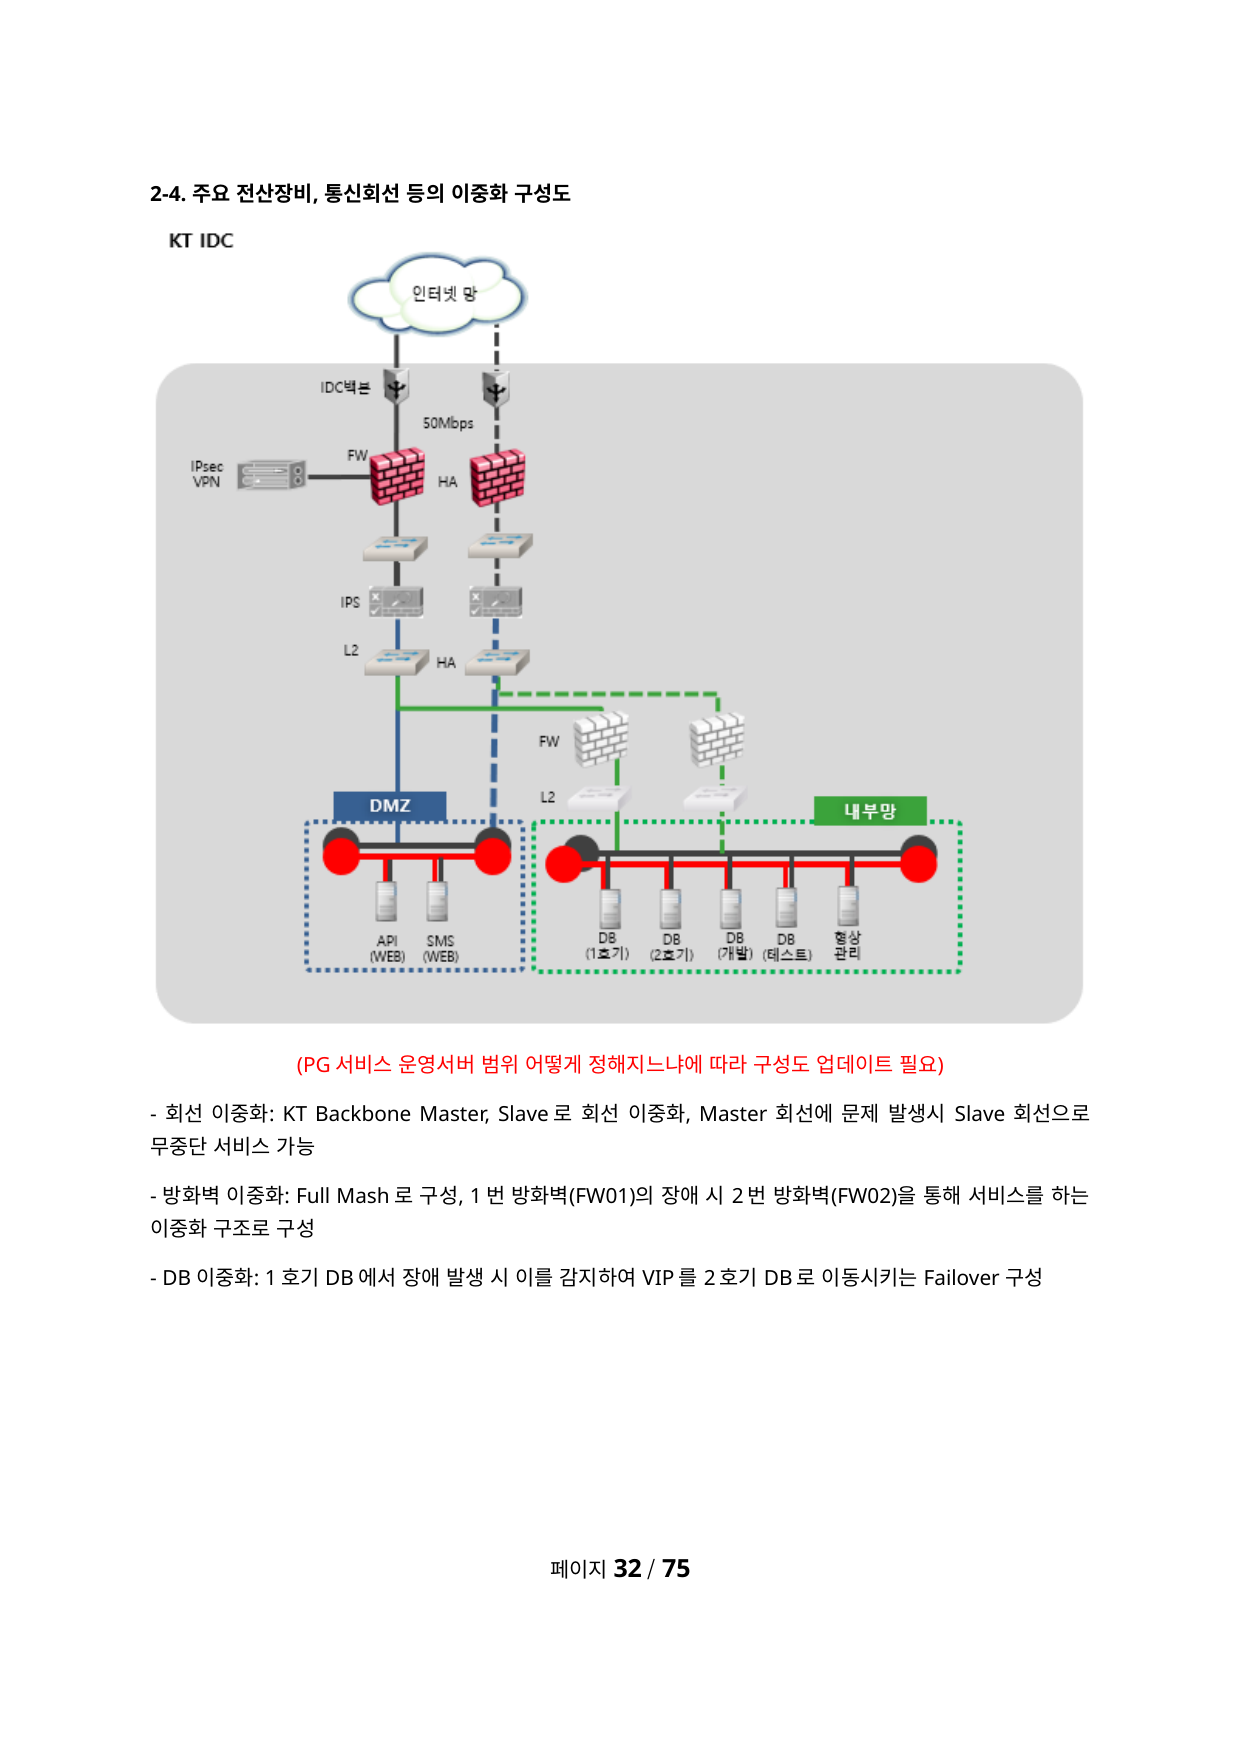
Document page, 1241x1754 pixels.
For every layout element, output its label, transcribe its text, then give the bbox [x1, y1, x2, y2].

text (PG서비스 운영서버 범위 어떻게 정해지느냐에 따라 구성도 업데이트 필요) [150, 1048, 1090, 1078]
picture [150, 226, 1091, 1030]
subtitle 2-4. 주요 전산장비, 통신회선 등의 이중화 구성도 [150, 177, 1090, 207]
text - 방화벽 이중화: Full Mash로 구성, 1번 방화벽(FW01)의 장애 시 2번 방화벽(FW02)을 통해 서비스를 하는 이중화 구조로 구성 [150, 1179, 1090, 1242]
text - 회선 이중화: KT Backbone Master, Slave로 회선 이중화, Master 회선에 문제 발생시 Slave 회선으로 무중단 서비스 가능 [150, 1098, 1090, 1161]
text - DB 이중화: 1호기 DB에서 장애 발생 시 이를 감지하여 VIP를 2호기 DB로 이동시키는 Failover 구성 [150, 1262, 1090, 1292]
